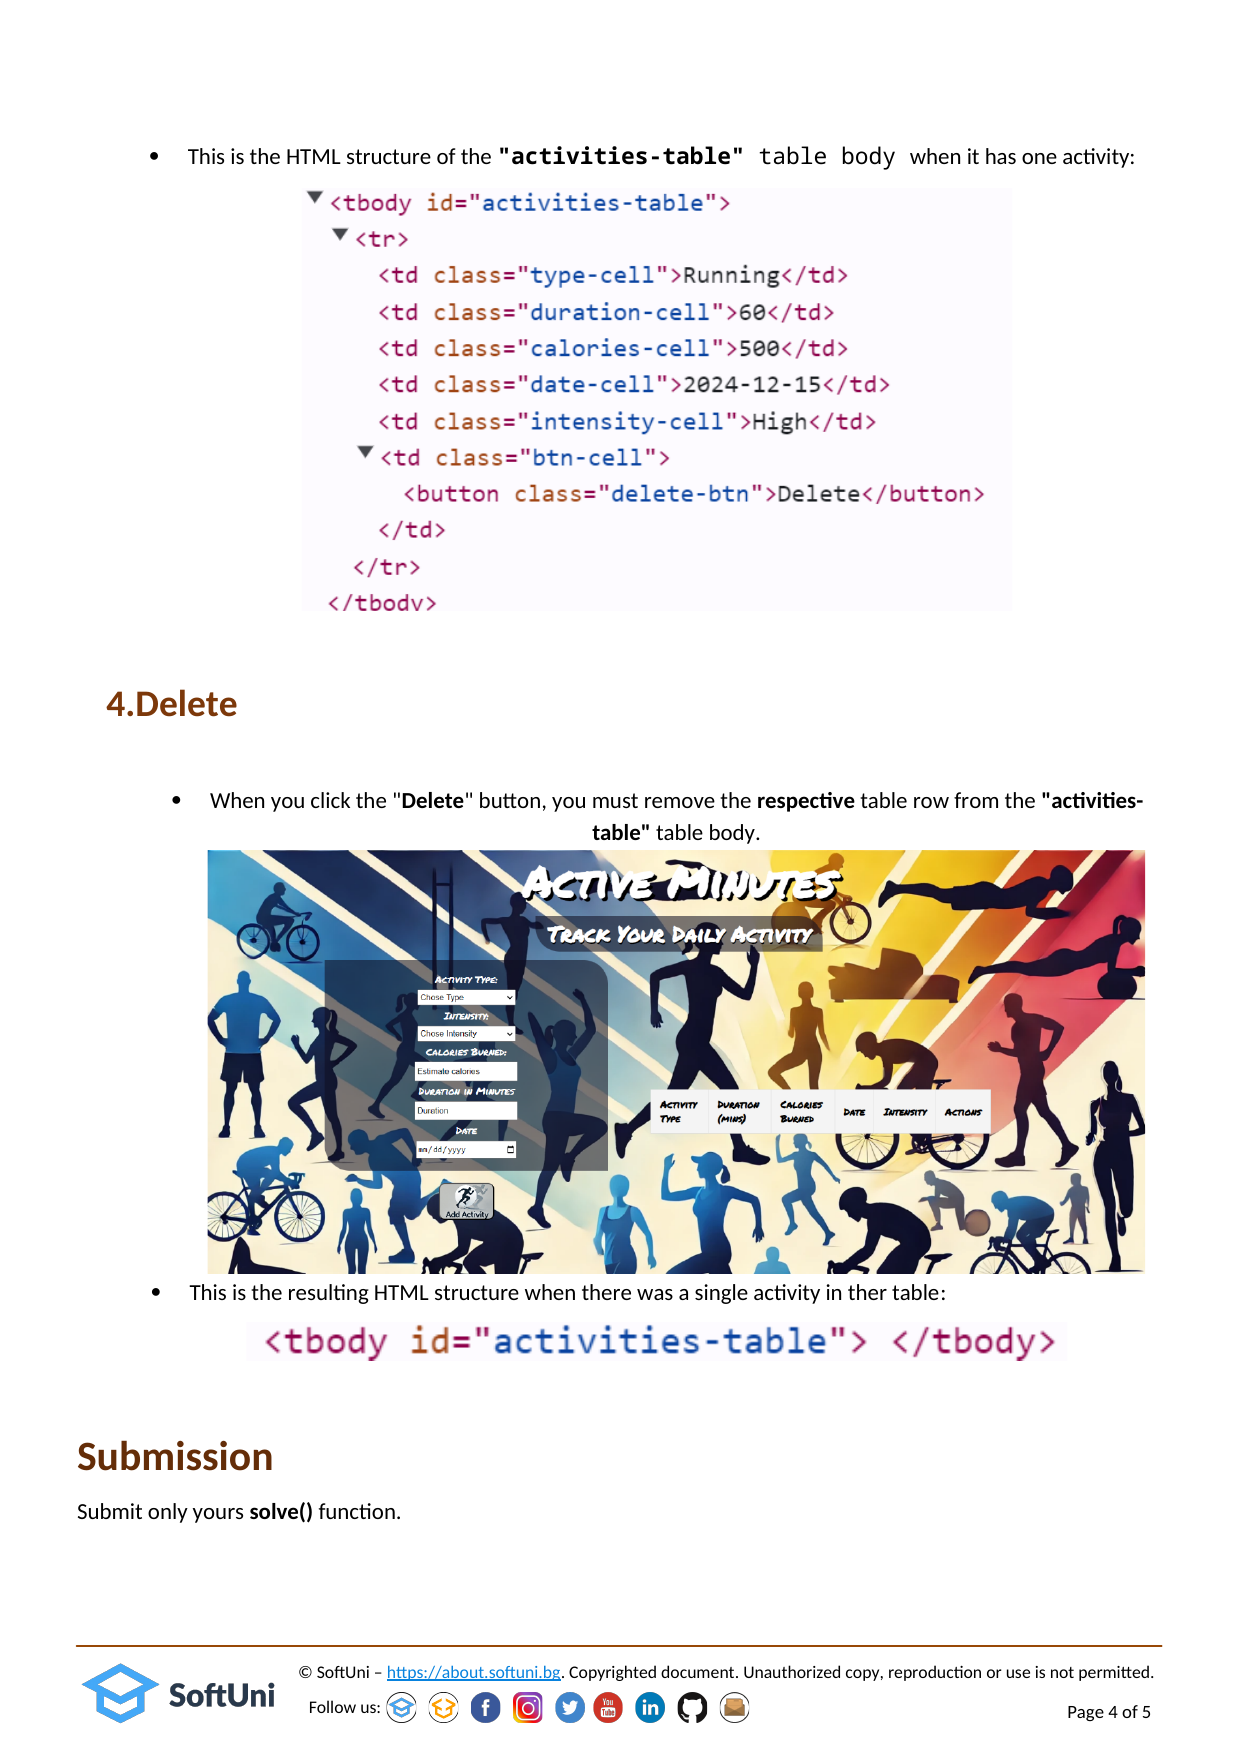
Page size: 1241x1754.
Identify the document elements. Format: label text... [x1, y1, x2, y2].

picture [635, 1692, 644, 1701]
picture [246, 1322, 1068, 1361]
picture [513, 1692, 543, 1723]
picture [656, 1692, 665, 1701]
list This is the resulting HTML structure when there was a single activity in ther table: [152, 1278, 1163, 1306]
picture [719, 1692, 750, 1723]
picture [471, 1692, 501, 1723]
picture [649, 1705, 658, 1714]
picture [75, 1658, 281, 1729]
list This is the HTML structure of the "activities-table" table body when it has one activity: [150, 140, 1163, 171]
text 4.Delete [106, 680, 1163, 726]
picture [593, 1692, 623, 1723]
subtitle Submission [77, 1430, 1163, 1481]
picture [301, 188, 1013, 611]
picture [428, 1692, 459, 1723]
picture [386, 1692, 417, 1723]
picture [555, 1692, 585, 1723]
picture [656, 1714, 665, 1723]
picture [207, 850, 1146, 1274]
picture [635, 1714, 644, 1723]
picture [677, 1692, 708, 1723]
text Submit only yours solve() function. [77, 1497, 1163, 1525]
